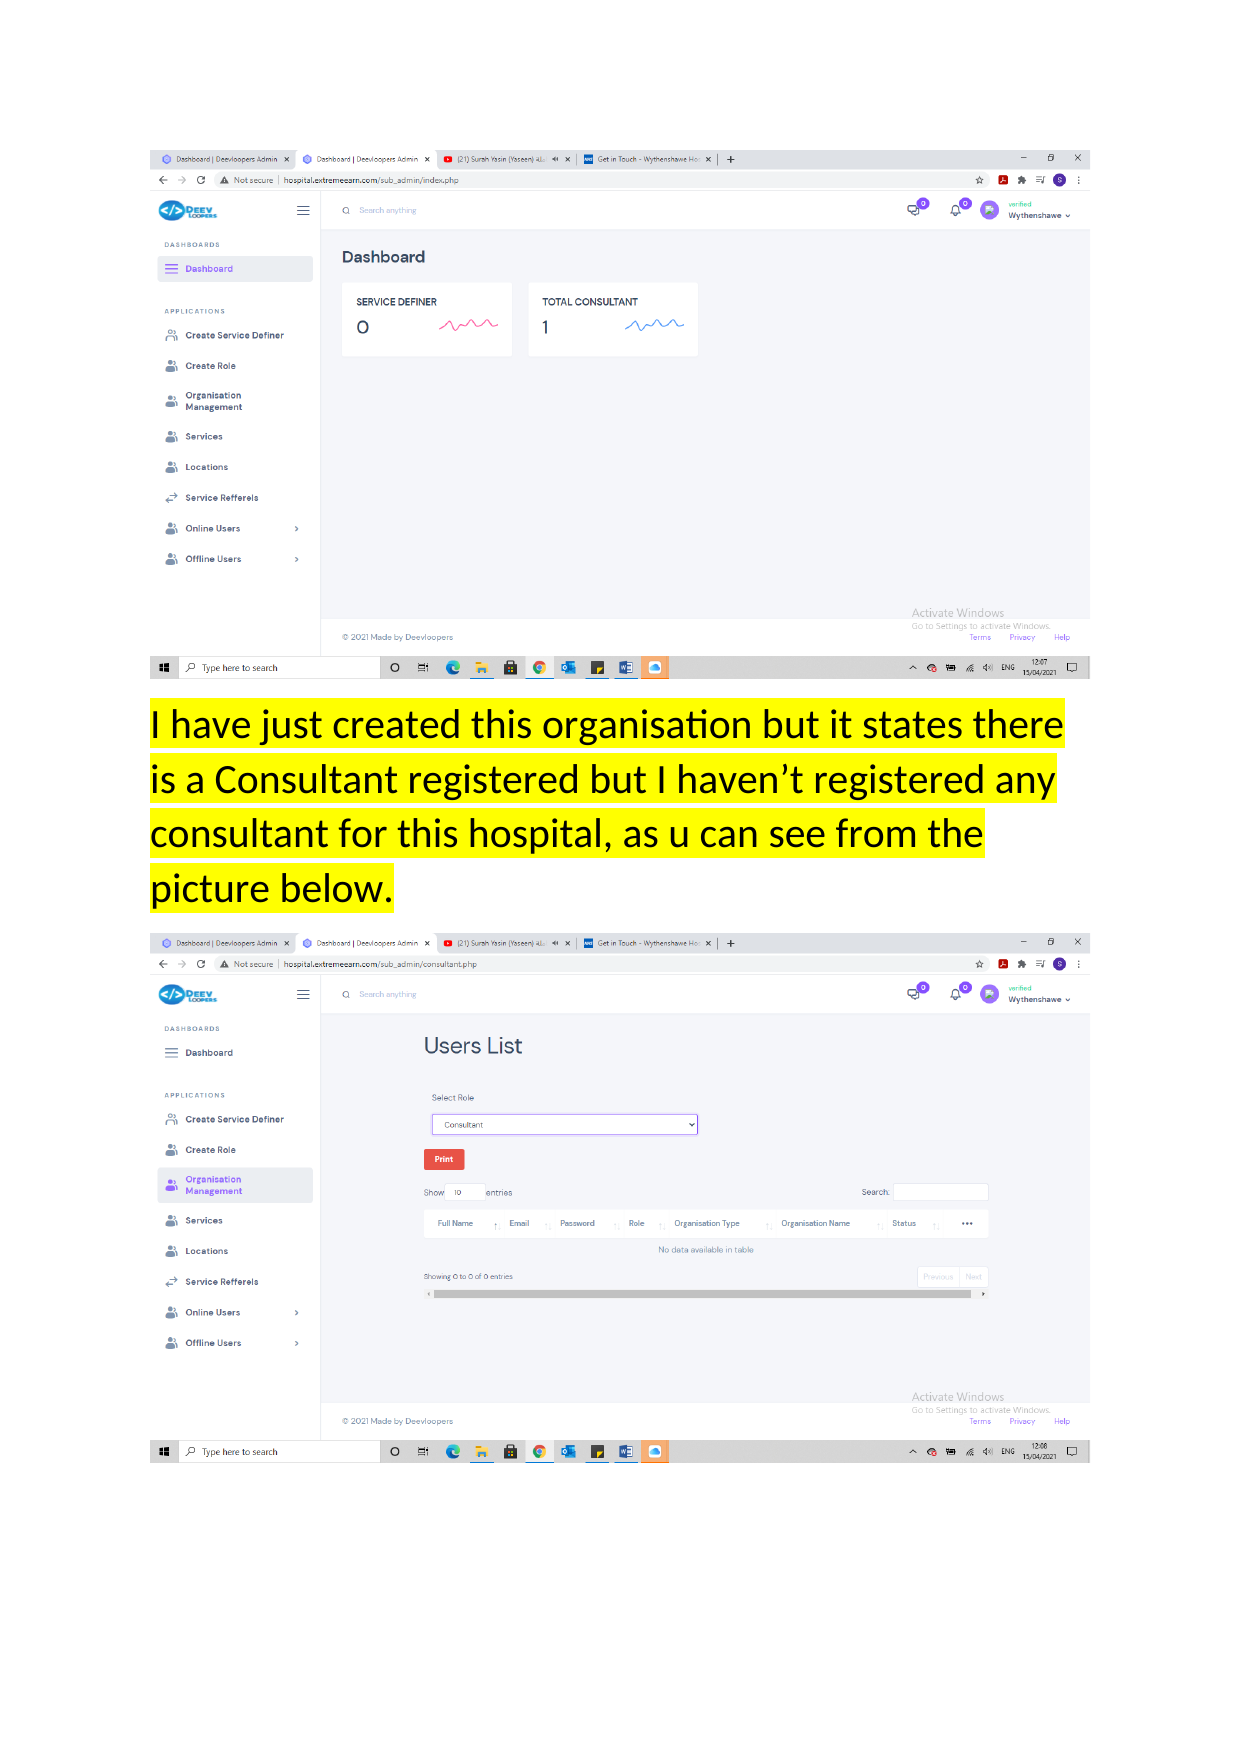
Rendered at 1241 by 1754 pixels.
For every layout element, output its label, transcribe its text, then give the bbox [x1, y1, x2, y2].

picture [150, 150, 1091, 679]
text I have just created this organisation but it states there is a Consultant registered but I haven’t registered any consultant for this hospital, as u can see from the picture below. [150, 698, 1090, 913]
picture [150, 933, 1091, 1463]
